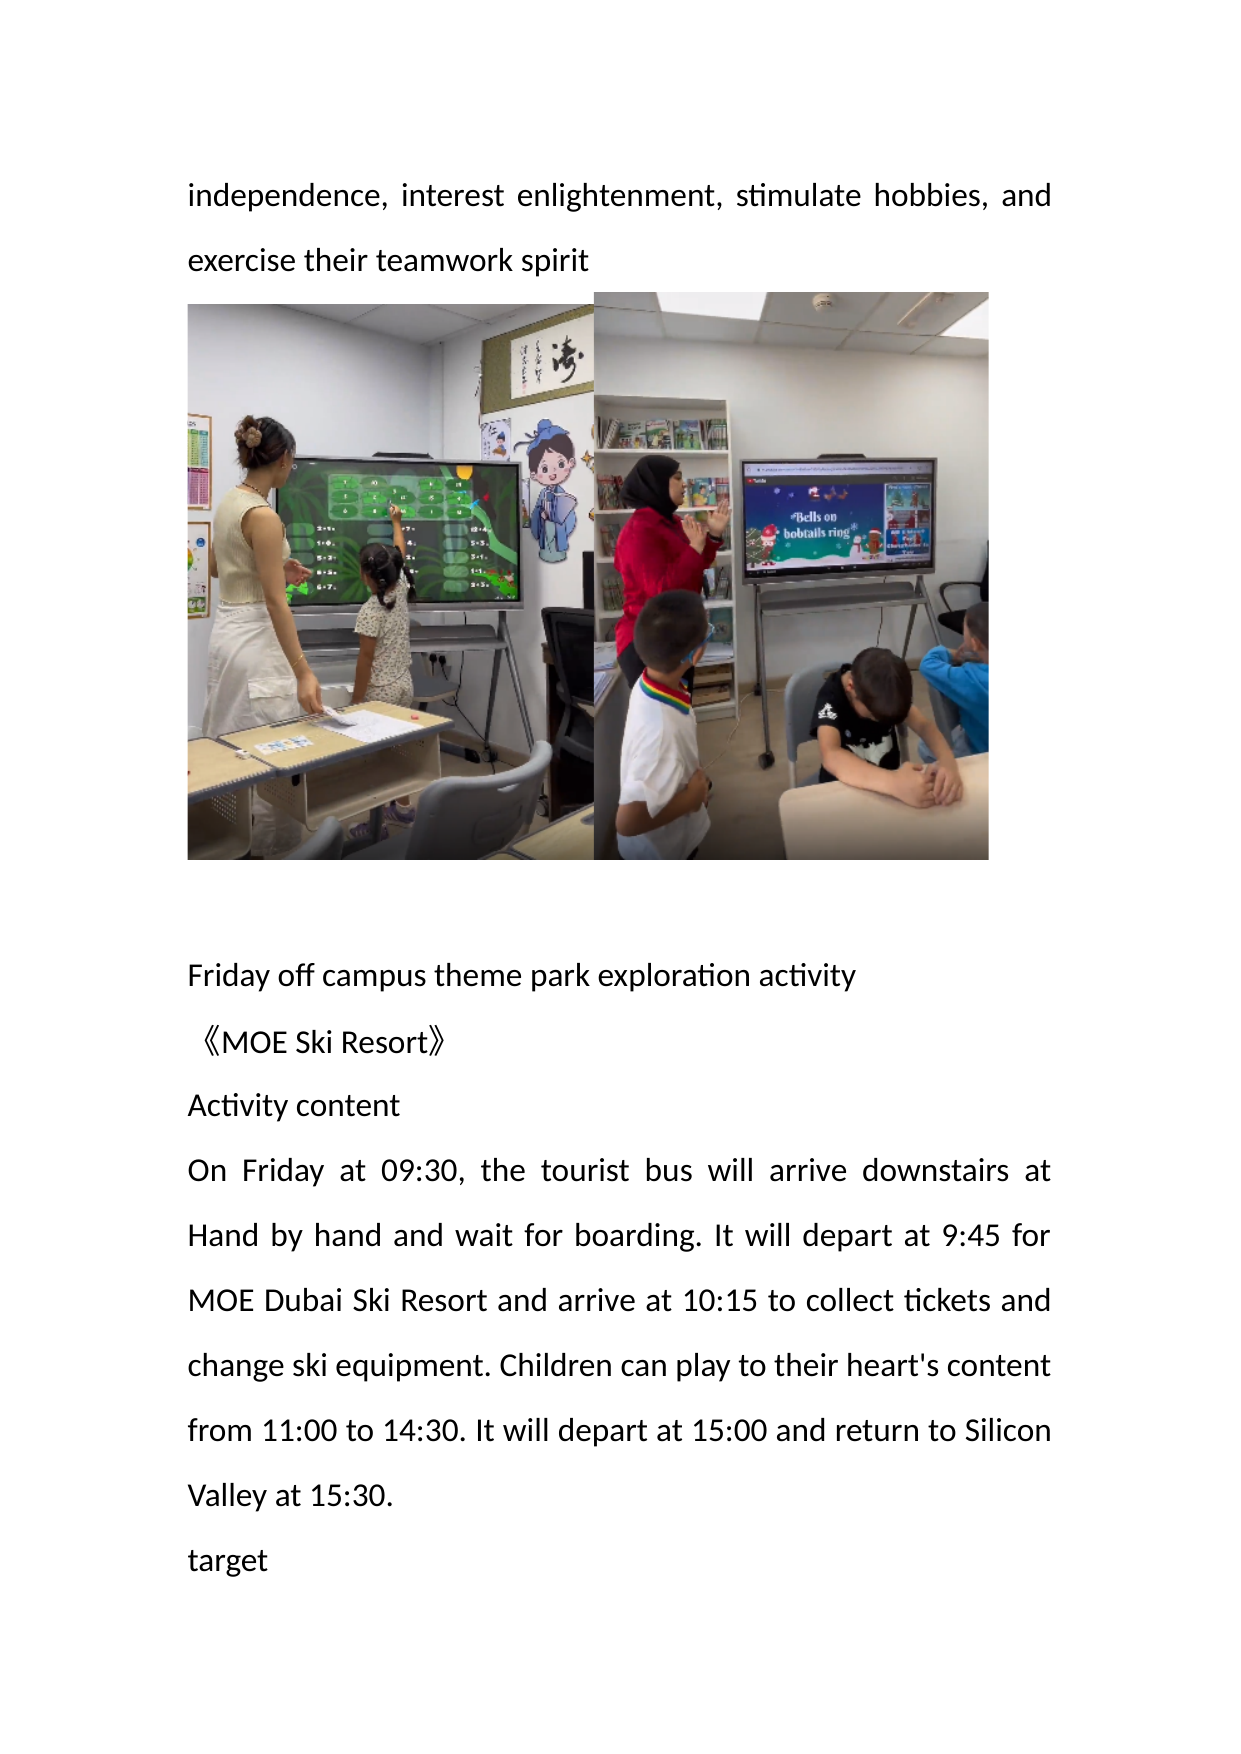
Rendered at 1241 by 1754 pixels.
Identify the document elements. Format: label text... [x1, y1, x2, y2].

text On Friday at 09:30, the tourist bus will arrive downstairs at Hand by hand and wait for boarding. It will depart at 9:45 for MOE Dubai Ski Resort and arrive at 10:15 to collect tickets and change ski equipment. Children can play to their heart's content from 11:00 to 14:30. It will depart at 15:00 and return to Silicon Valley at 15:30. [187, 1137, 1053, 1527]
text 《MOE Ski Resort》 [187, 1007, 1053, 1072]
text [187, 162, 1053, 292]
text Activity content [187, 1072, 1053, 1137]
picture [187, 292, 989, 860]
text Friday off campus theme park exploration activity [187, 942, 1053, 1007]
text target [187, 1527, 1053, 1592]
